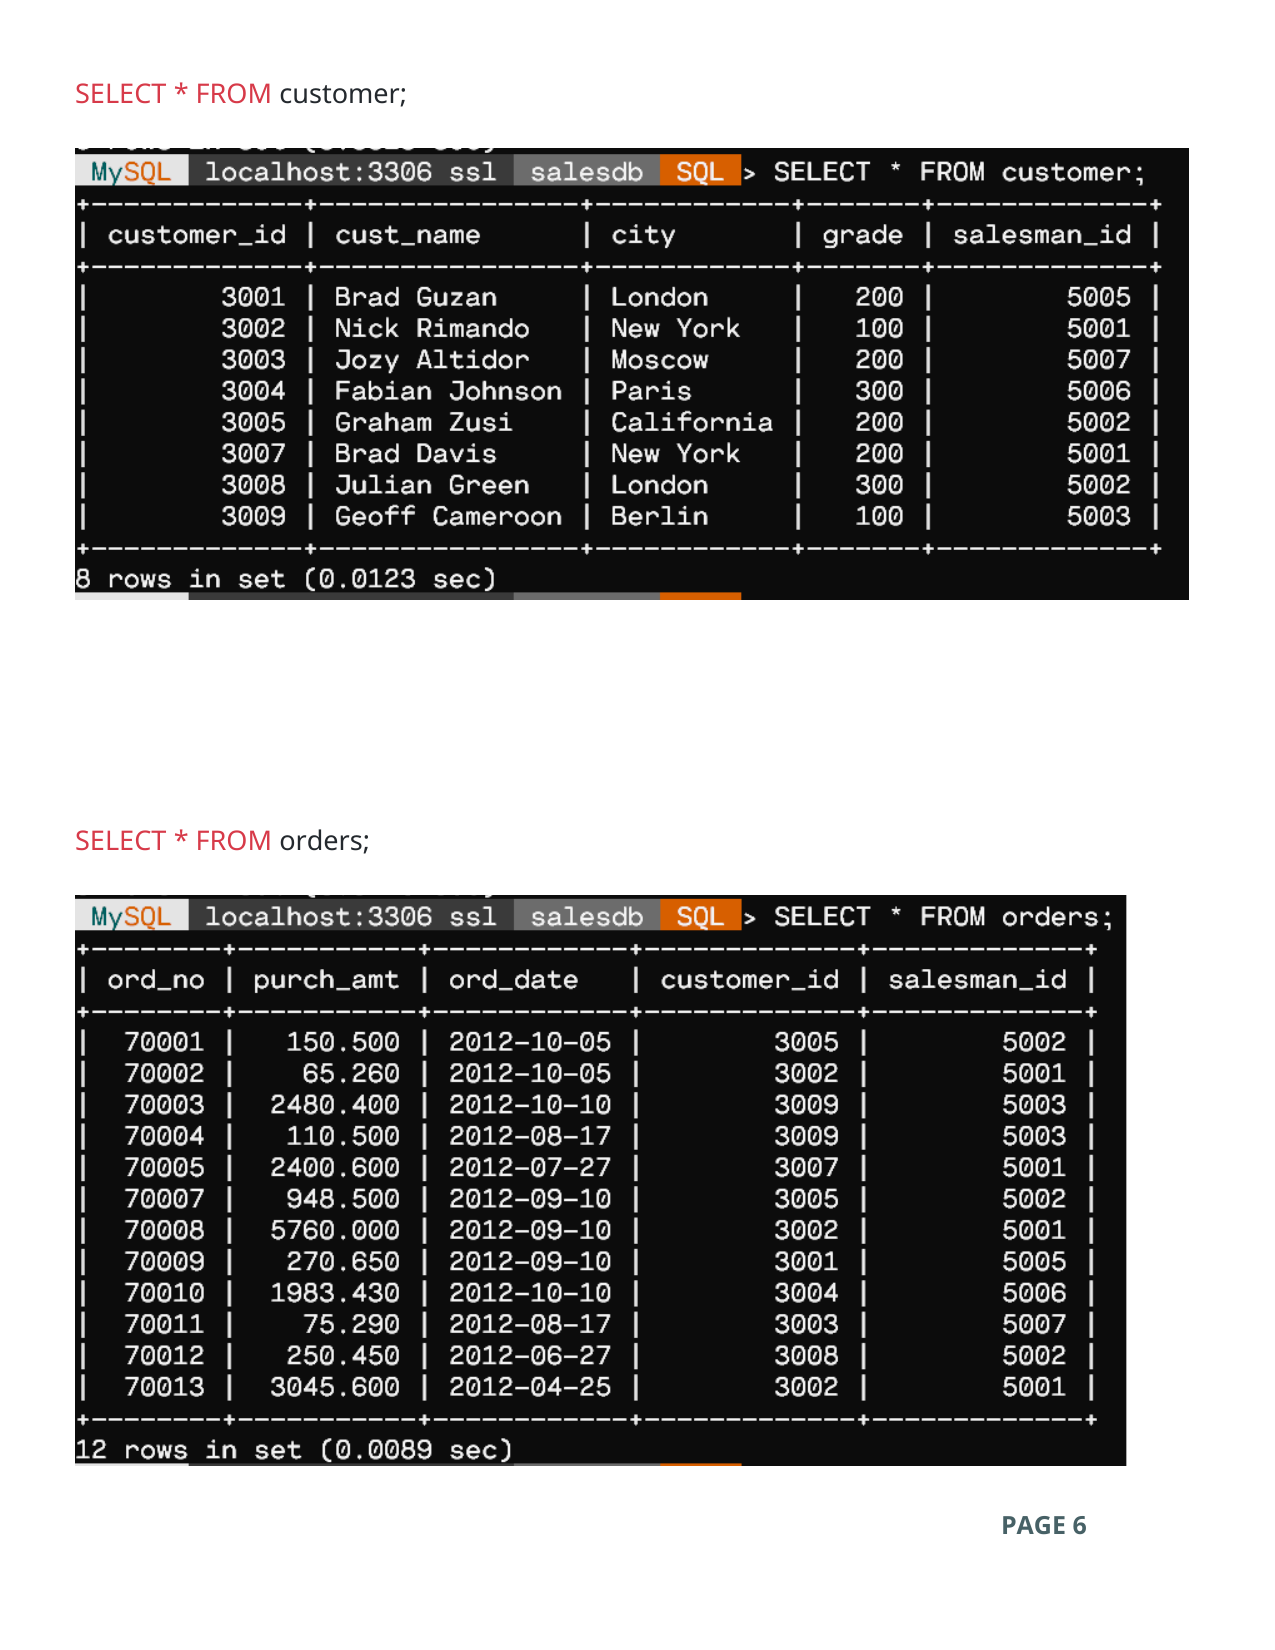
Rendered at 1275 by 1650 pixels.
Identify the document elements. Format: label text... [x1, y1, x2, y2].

text SELECT * FROM customer; [75, 75, 1200, 112]
picture [75, 148, 1189, 600]
text SELECT * FROM orders; [75, 821, 1200, 858]
picture [75, 895, 1127, 1466]
